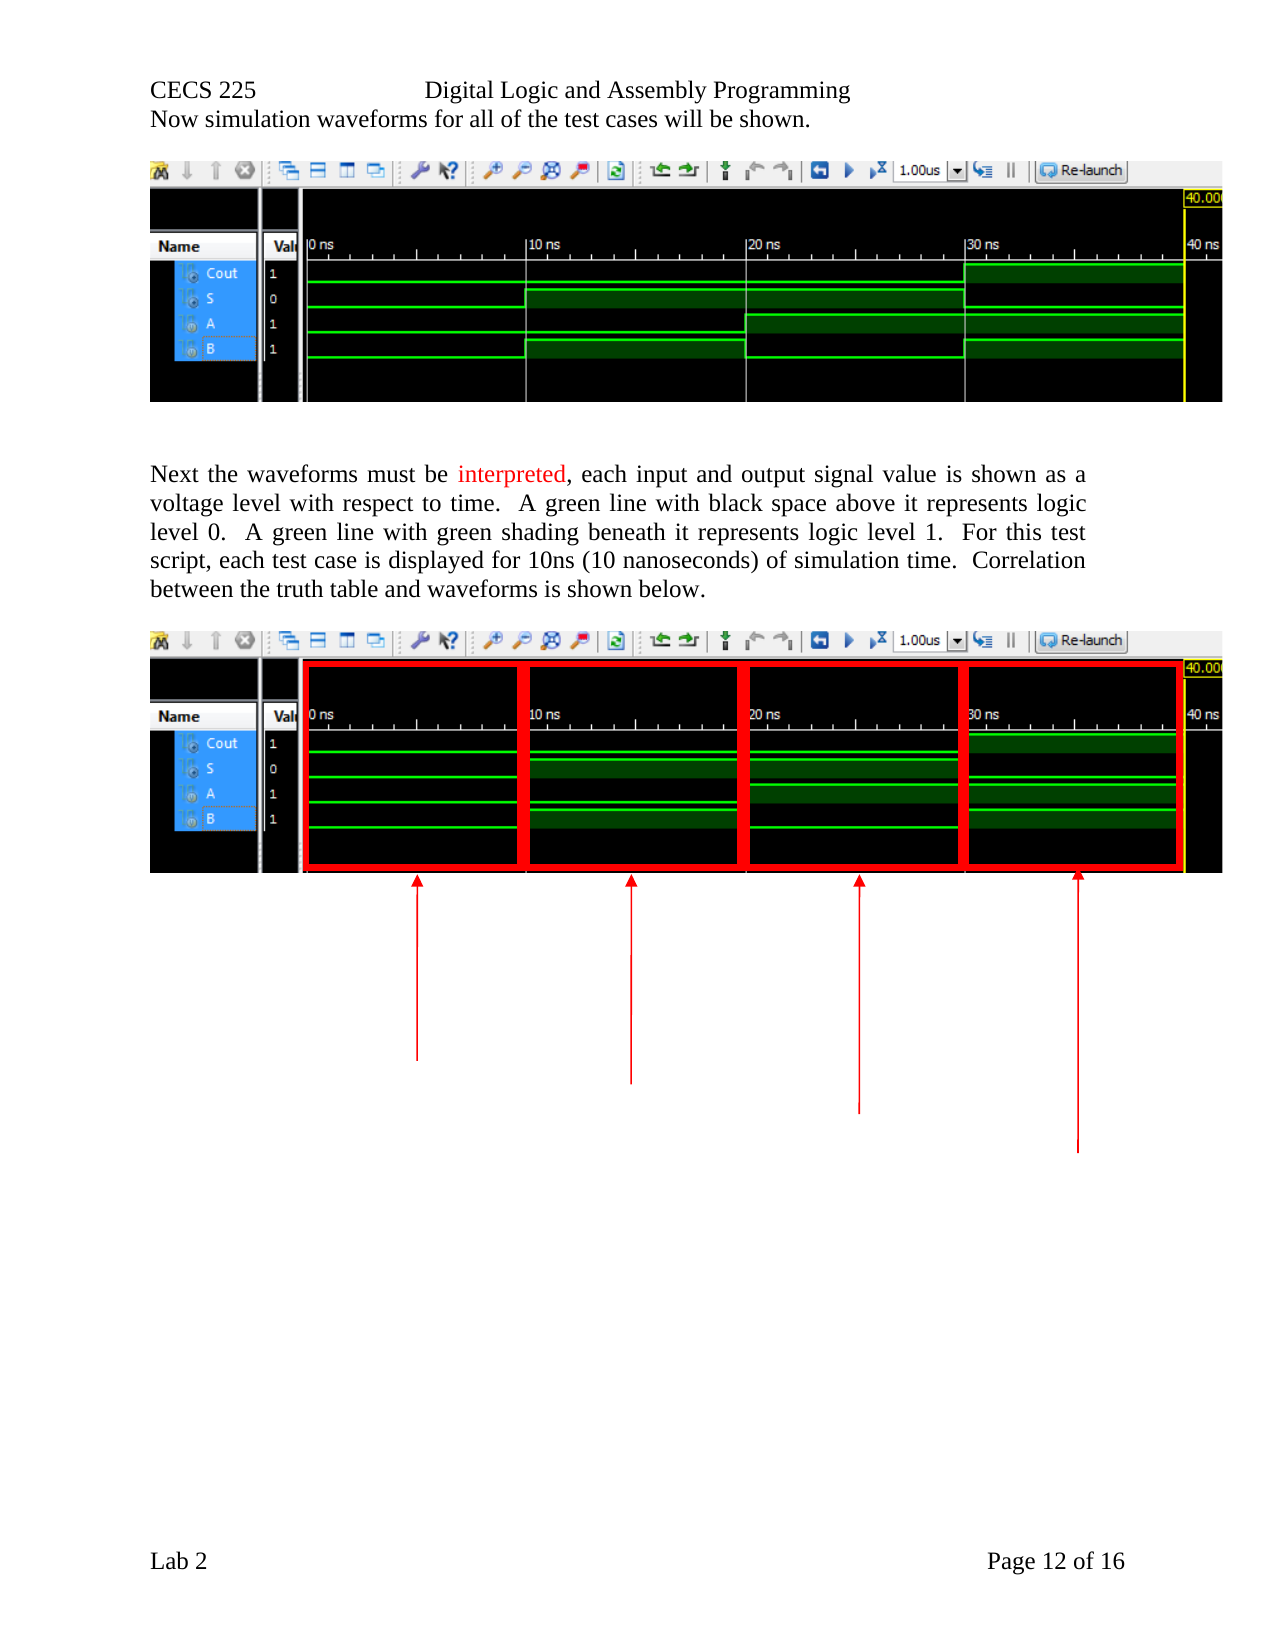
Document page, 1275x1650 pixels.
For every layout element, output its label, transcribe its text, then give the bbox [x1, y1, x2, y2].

text Now simulation waveforms for all of the test cases will be shown. [150, 104, 1087, 132]
picture [750, 667, 958, 864]
picture [969, 667, 1176, 864]
picture [309, 667, 517, 864]
picture [150, 631, 1223, 873]
picture [150, 161, 1223, 402]
text Next the waveforms must be interpreted, each input and output signal value is shown as a voltage level with respect to time. A green line with black space above it represents logic level 0. A green line with green shading beneath it represents logic level 1. For this test script, each test case is displayed for 10ns (10 nanoseconds) of simulation time. Correlation between the truth table and waveforms is shown below. [150, 459, 1087, 603]
picture [530, 667, 737, 864]
